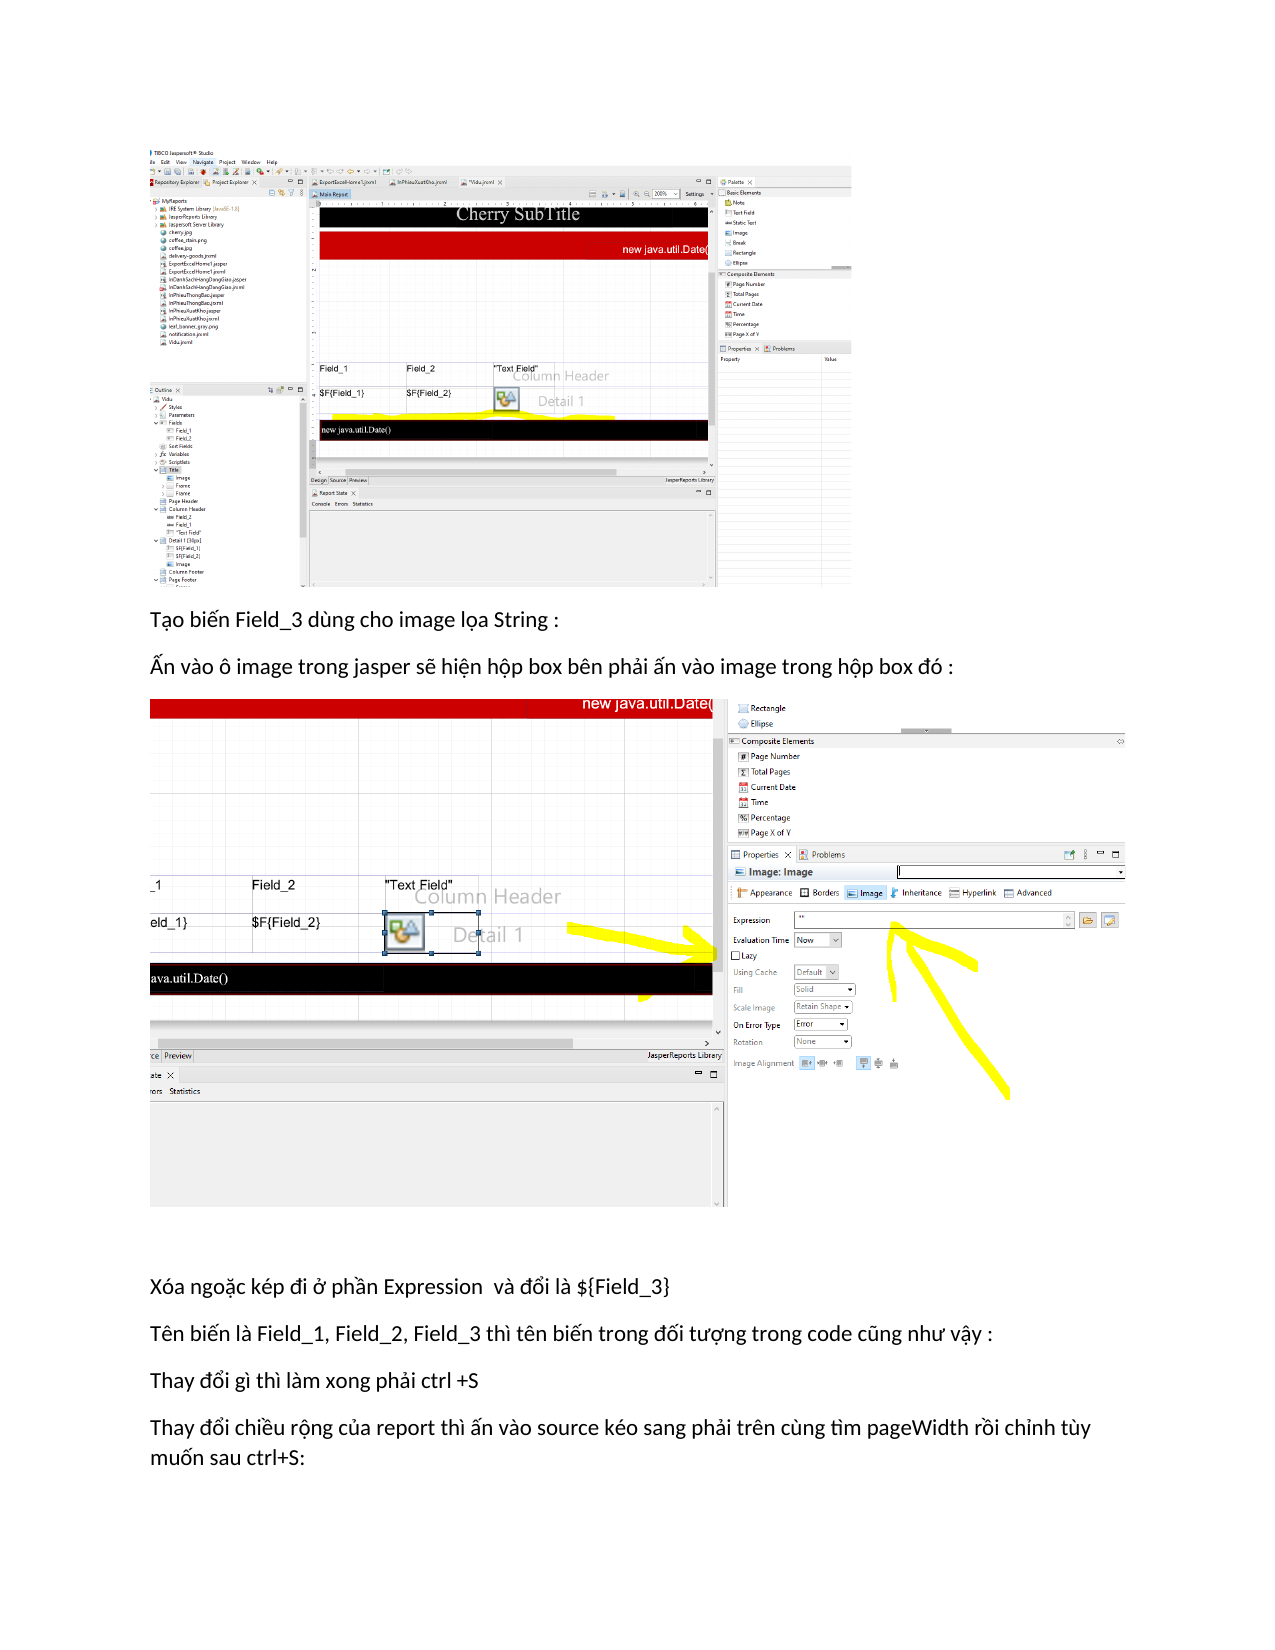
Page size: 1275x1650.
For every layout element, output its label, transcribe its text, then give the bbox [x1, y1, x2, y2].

text Thay đổi chiều rộng của report thì ấn vào source kéo sang phải trên cùng tìm pageWidth rồi chỉnh tùy muốn sau ctrl+S: [150, 1413, 1125, 1471]
text Xóa ngoặc kép đi ở phần Expression và đổi là ${Field_3} [150, 1272, 1125, 1300]
text Thay đổi gì thì làm xong phải ctrl +S [150, 1366, 1125, 1394]
text Ấn vào ô image trong jasper sẽ hiện hộp box bên phải ấn vào image trong hộp box đó : [150, 652, 1125, 680]
picture [150, 150, 852, 587]
text Tạo biến Field_3 dùng cho image lọa String : [150, 605, 1125, 633]
text Tên biến là Field_1, Field_2, Field_3 thì tên biến trong đối tượng trong code cũng như vậy : [150, 1319, 1125, 1347]
picture [150, 699, 1125, 1207]
